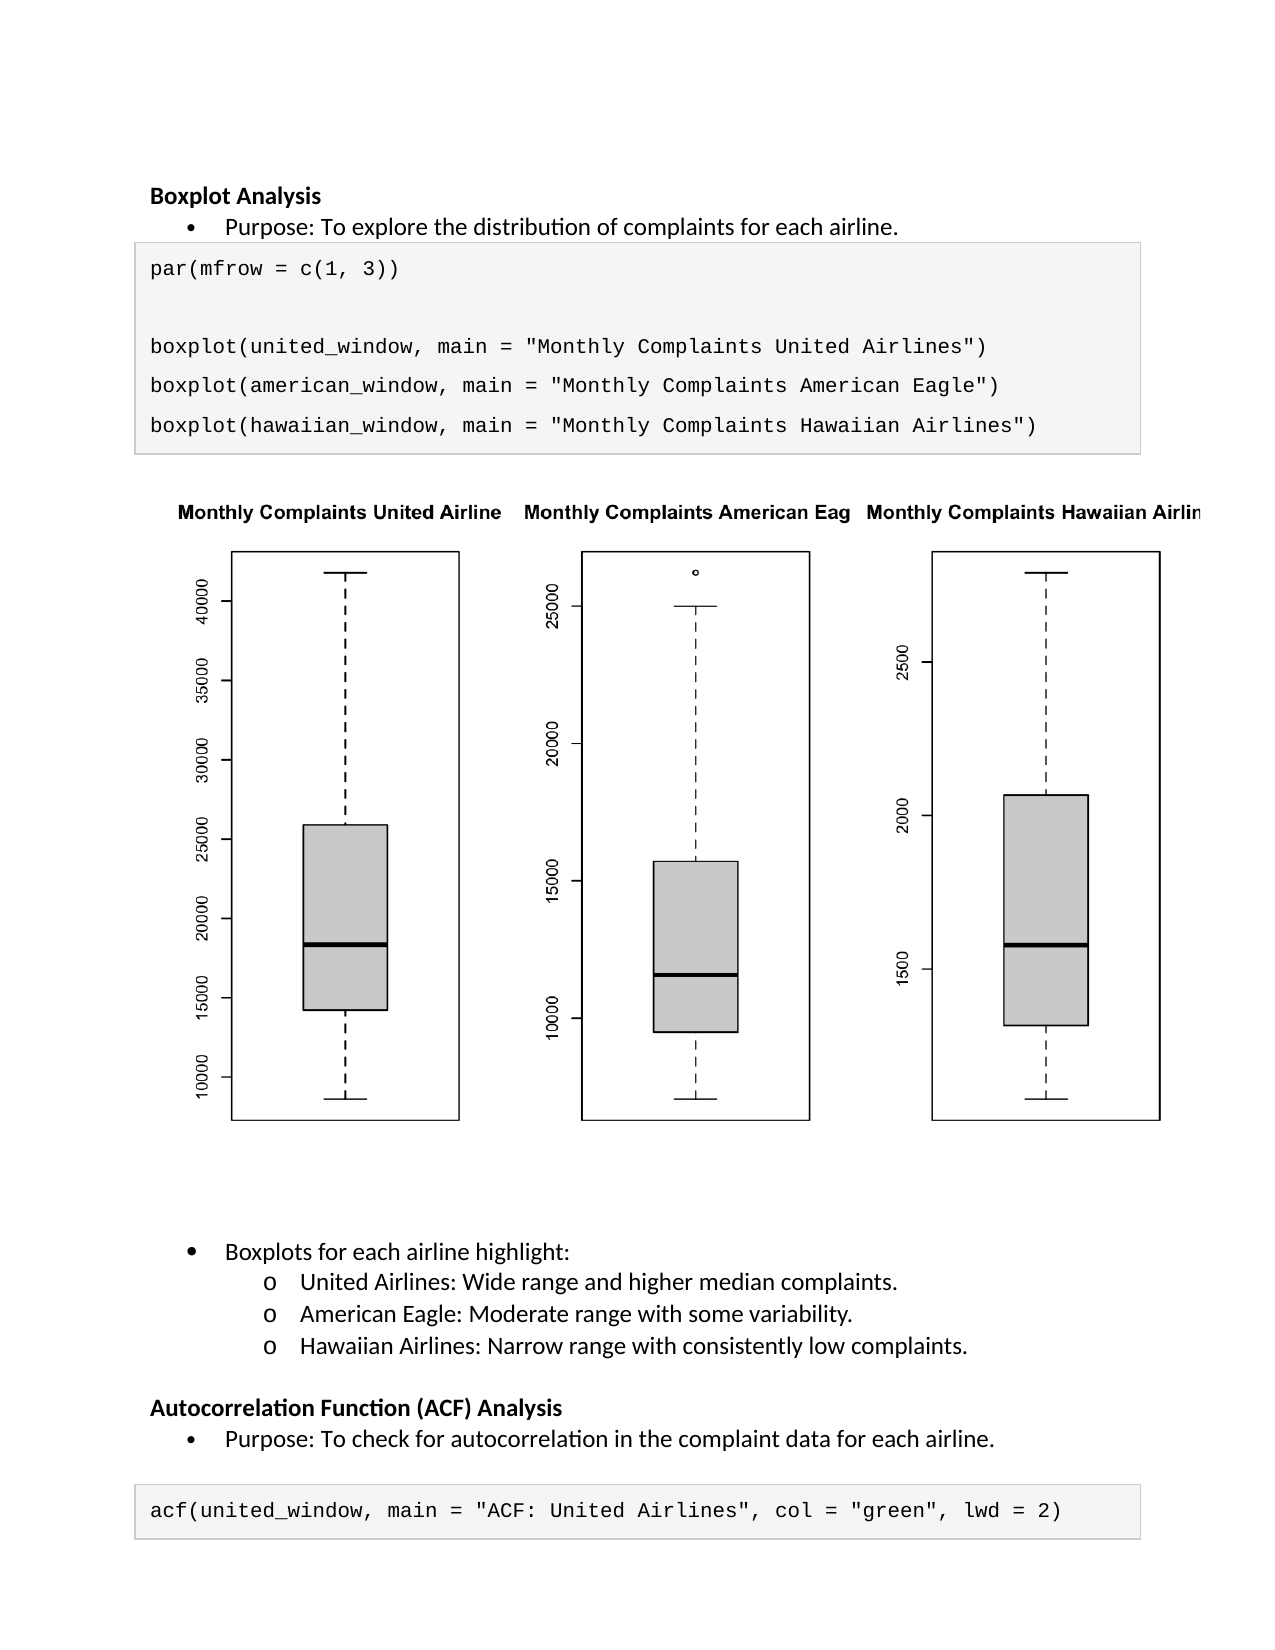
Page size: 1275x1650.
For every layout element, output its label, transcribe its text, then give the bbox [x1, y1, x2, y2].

text Autocorrelation Function (ACF) Analysis [150, 1392, 1125, 1423]
text par(mfrow = c(1, 3)) [136, 243, 1140, 281]
text Boxplot Analysis [150, 181, 1125, 211]
list Purpose: To check for autocorrelation in the complaint data for each airline. [187, 1423, 1125, 1453]
list Hawaiian Airlines: Narrow range with consistently low complaints. [262, 1330, 1125, 1362]
text acf(united_window, main = "ACF: United Airlines", col = "green", lwd = 2) [136, 1485, 1140, 1538]
text boxplot(united_window, main = "Monthly Complaints United Airlines") [136, 320, 1140, 359]
text boxplot(hawaiian_window, main = "Monthly Complaints Hawaiian Airlines") [136, 399, 1140, 453]
text boxplot(american_window, main = "Monthly Complaints American Eagle") [136, 359, 1140, 399]
list United Airlines: Wide range and higher median complaints. [262, 1266, 1125, 1298]
list Boxplots for each airline highlight: [187, 1236, 1125, 1266]
list American Eagle: Moderate range with some variability. [262, 1298, 1125, 1330]
picture [150, 470, 1200, 1221]
list Purpose: To explore the distribution of complaints for each airline. [187, 211, 1125, 242]
